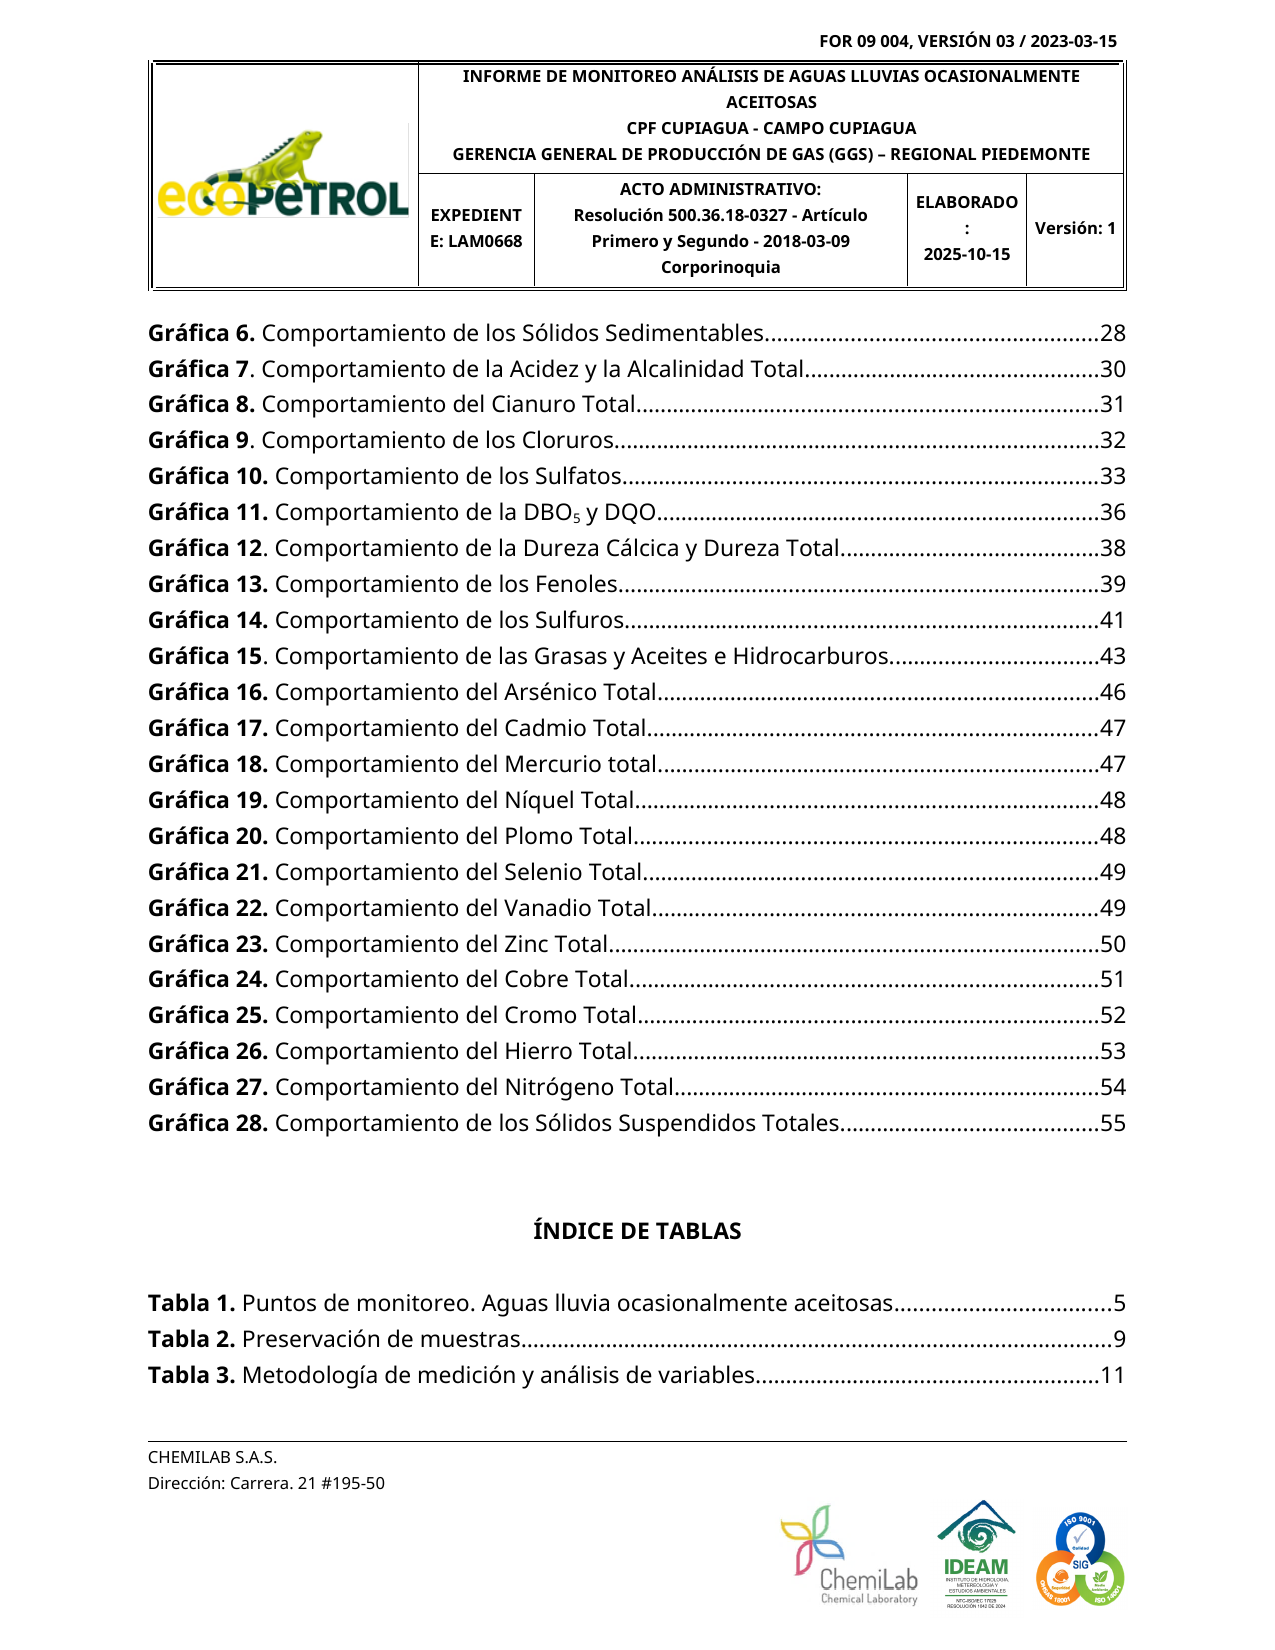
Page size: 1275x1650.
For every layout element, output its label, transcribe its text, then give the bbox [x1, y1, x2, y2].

text Gráfica 12. Comportamiento de la Dureza Cálcica y Dureza Total. 38 [148, 532, 1127, 563]
text Gráfica 14. Comportamiento de los Sulfuros. 41 [148, 604, 1127, 635]
text Gráfica 8. Comportamiento del Cianuro Total. 31 [148, 388, 1127, 420]
text Gráfica 28. Comportamiento de los Sólidos Suspendidos Totales. 55 [148, 1107, 1127, 1138]
picture [157, 123, 411, 220]
text Gráfica 15. Comportamiento de las Grasas y Aceites e Hidrocarburos. 43 [148, 640, 1127, 671]
text Gráfica 17. Comportamiento del Cadmio Total. 47 [148, 712, 1127, 743]
picture [1032, 1507, 1128, 1610]
text Tabla 2. Preservación de muestras 9 [148, 1323, 1127, 1354]
text Gráfica 22. Comportamiento del Vanadio Total. 49 [148, 892, 1127, 923]
text Tabla 1. Puntos de monitoreo. Aguas lluvia ocasionalmente aceitosas 5 [148, 1287, 1127, 1318]
text Gráfica 19. Comportamiento del Níquel Total. 48 [148, 784, 1127, 815]
text Gráfica 9. Comportamiento de los Cloruros. 32 [148, 424, 1127, 456]
text Gráfica 24. Comportamiento del Cobre Total. 51 [148, 963, 1127, 995]
text Gráfica 26. Comportamiento del Hierro Total. 53 [148, 1035, 1127, 1067]
text Gráfica 20. Comportamiento del Plomo Total. 48 [148, 820, 1127, 851]
text Gráfica 25. Comportamiento del Cromo Total 52 [148, 999, 1127, 1031]
text Gráfica 11. Comportamiento de la DBO5 y DQO. 36 [148, 496, 1127, 527]
picture [775, 1497, 1024, 1620]
text Gráfica 6. Comportamiento de los Sólidos Sedimentables. 28 [148, 317, 1127, 348]
text Gráfica 23. Comportamiento del Zinc Total. 50 [148, 927, 1127, 959]
text Gráfica 13. Comportamiento de los Fenoles. 39 [148, 568, 1127, 599]
text Gráfica 18. Comportamiento del Mercurio total. 47 [148, 748, 1127, 779]
text Gráfica 10. Comportamiento de los Sulfatos. 33 [148, 460, 1127, 492]
text ÍNDICE DE TABLAS [148, 1215, 1127, 1246]
text Gráfica 21. Comportamiento del Selenio Total. 49 [148, 856, 1127, 887]
text Tabla 3. Metodología de medición y análisis de variables. 11 [148, 1359, 1127, 1390]
text Gráfica 7. Comportamiento de la Acidez y la Alcalinidad Total. 30 [148, 352, 1127, 384]
text Gráfica 16. Comportamiento del Arsénico Total. 46 [148, 676, 1127, 707]
text Gráfica 27. Comportamiento del Nitrógeno Total 54 [148, 1071, 1127, 1102]
